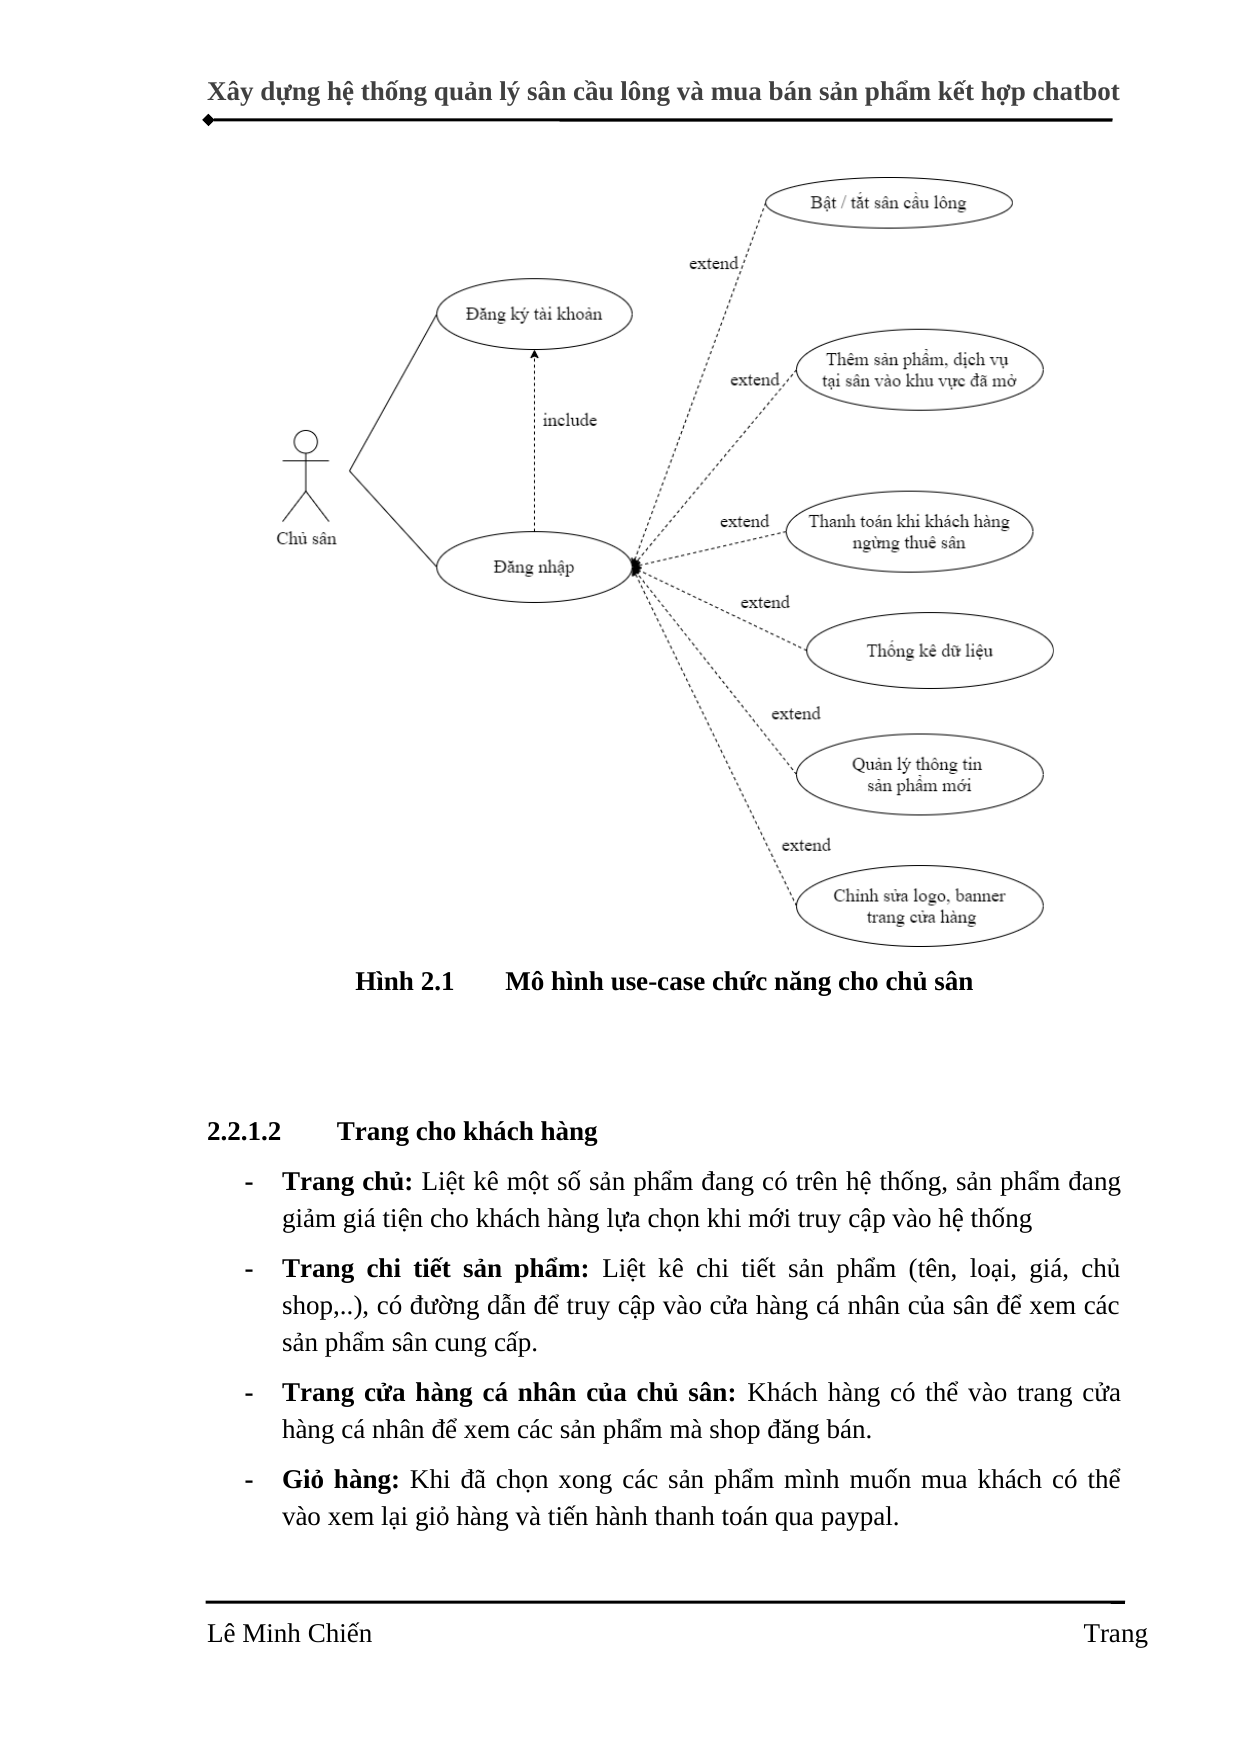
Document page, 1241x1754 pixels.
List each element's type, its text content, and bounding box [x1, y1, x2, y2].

list Trang chi tiết sản phẩm: Liệt kê chi tiết sản phẩm (tên, loại, giá, chủ shop,..), có đường dẫn để truy cập vào cửa hàng cá nhân của sân để xem các sản phẩm sân cung cấp. [244, 1252, 1122, 1357]
picture [275, 177, 1054, 947]
text Mô hình use-case chức năng cho chủ sân [207, 966, 1122, 997]
list Giỏ hàng: Khi đã chọn xong các sản phẩm mình muốn mua khách có thể vào xem lại giỏ hàng và tiến hành thanh toán qua paypal. [244, 1463, 1122, 1532]
list Trang chủ: Liệt kê một số sản phẩm đang có trên hệ thống, sản phẩm đang giảm giá tiện cho khách hàng lựa chọn khi mới truy cập vào hệ thống [244, 1165, 1122, 1233]
list Trang cửa hàng cá nhân của chủ sân: Khách hàng có thể vào trang cửa hàng cá nhân để xem các sản phẩm mà shop đăng bán. [244, 1376, 1122, 1444]
text Trang cho khách hàng [207, 1115, 1122, 1146]
